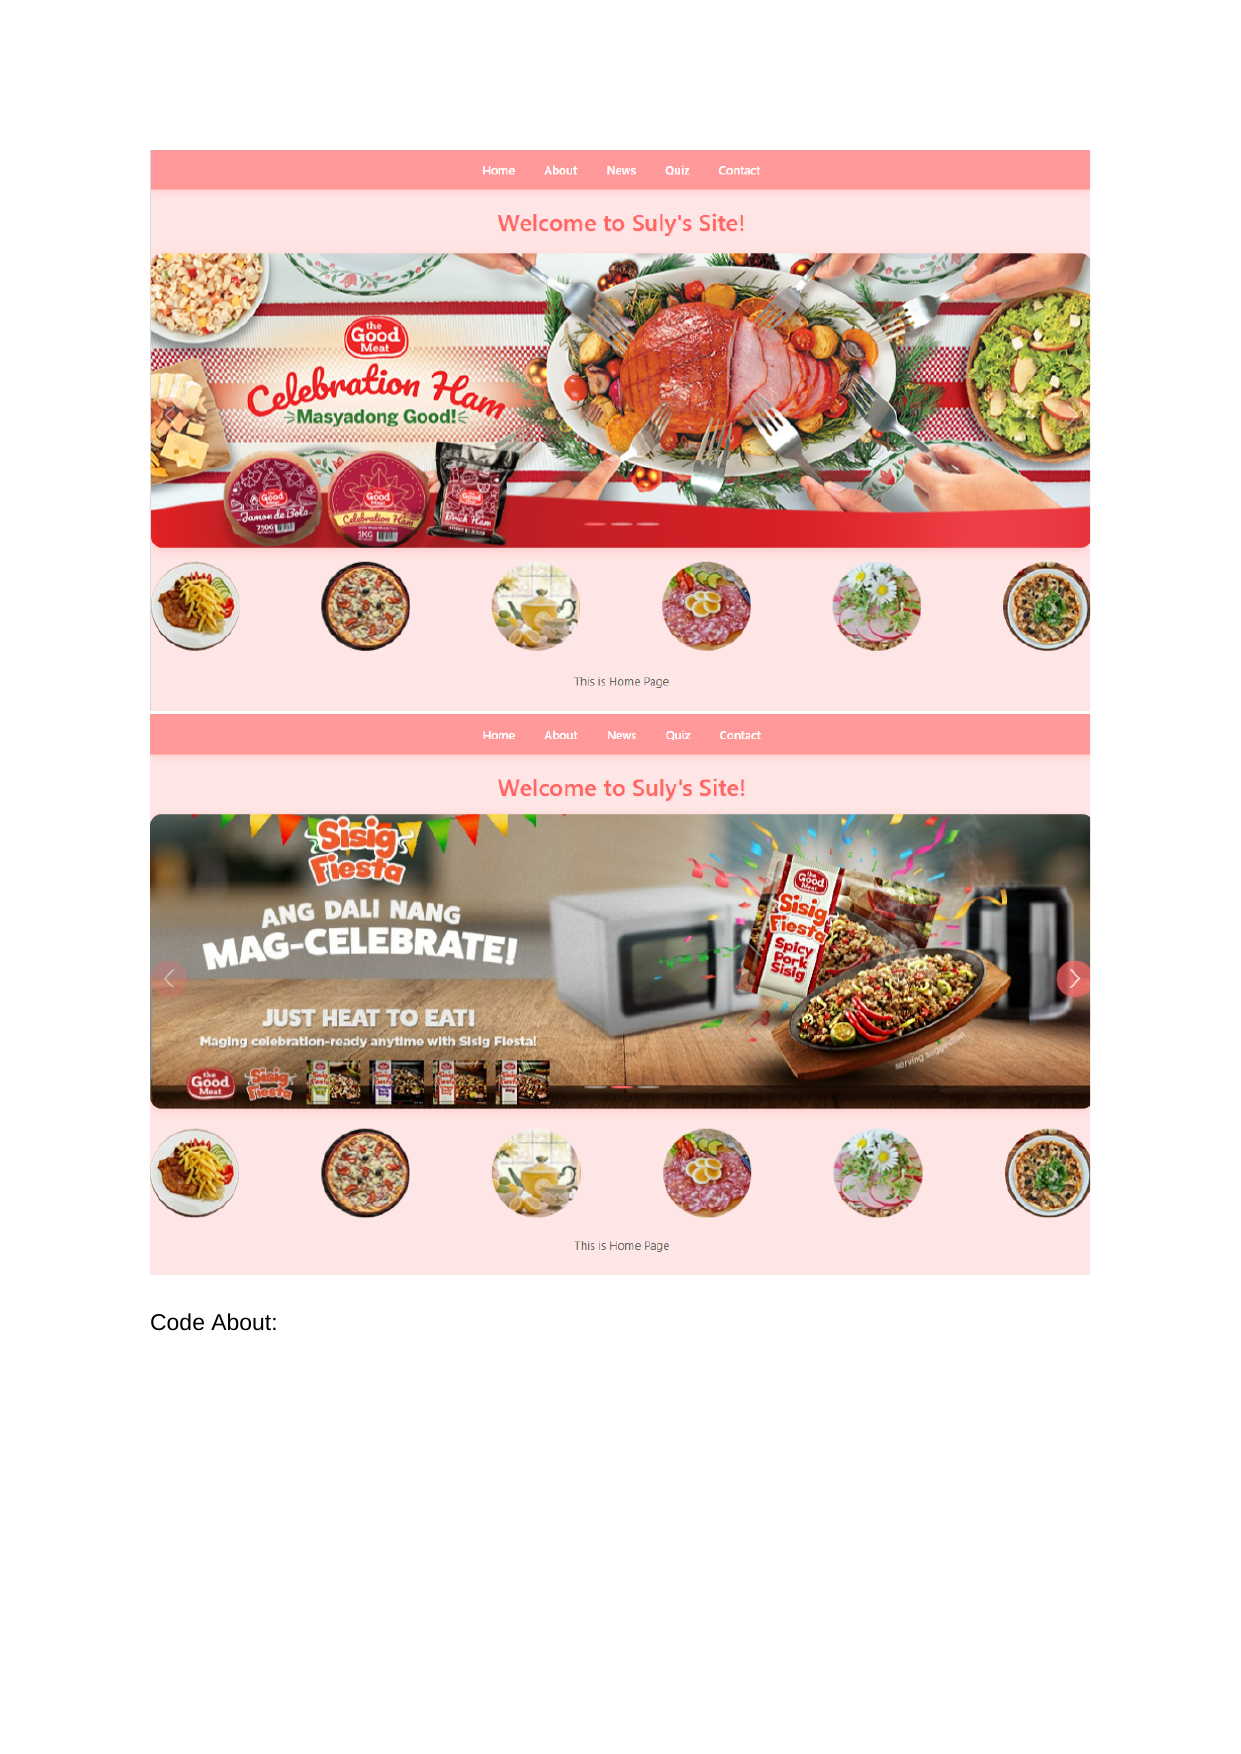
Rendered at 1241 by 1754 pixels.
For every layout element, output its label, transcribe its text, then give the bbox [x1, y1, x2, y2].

picture [150, 150, 1091, 711]
picture [150, 714, 1091, 1275]
text Code About: [150, 1309, 1090, 1335]
